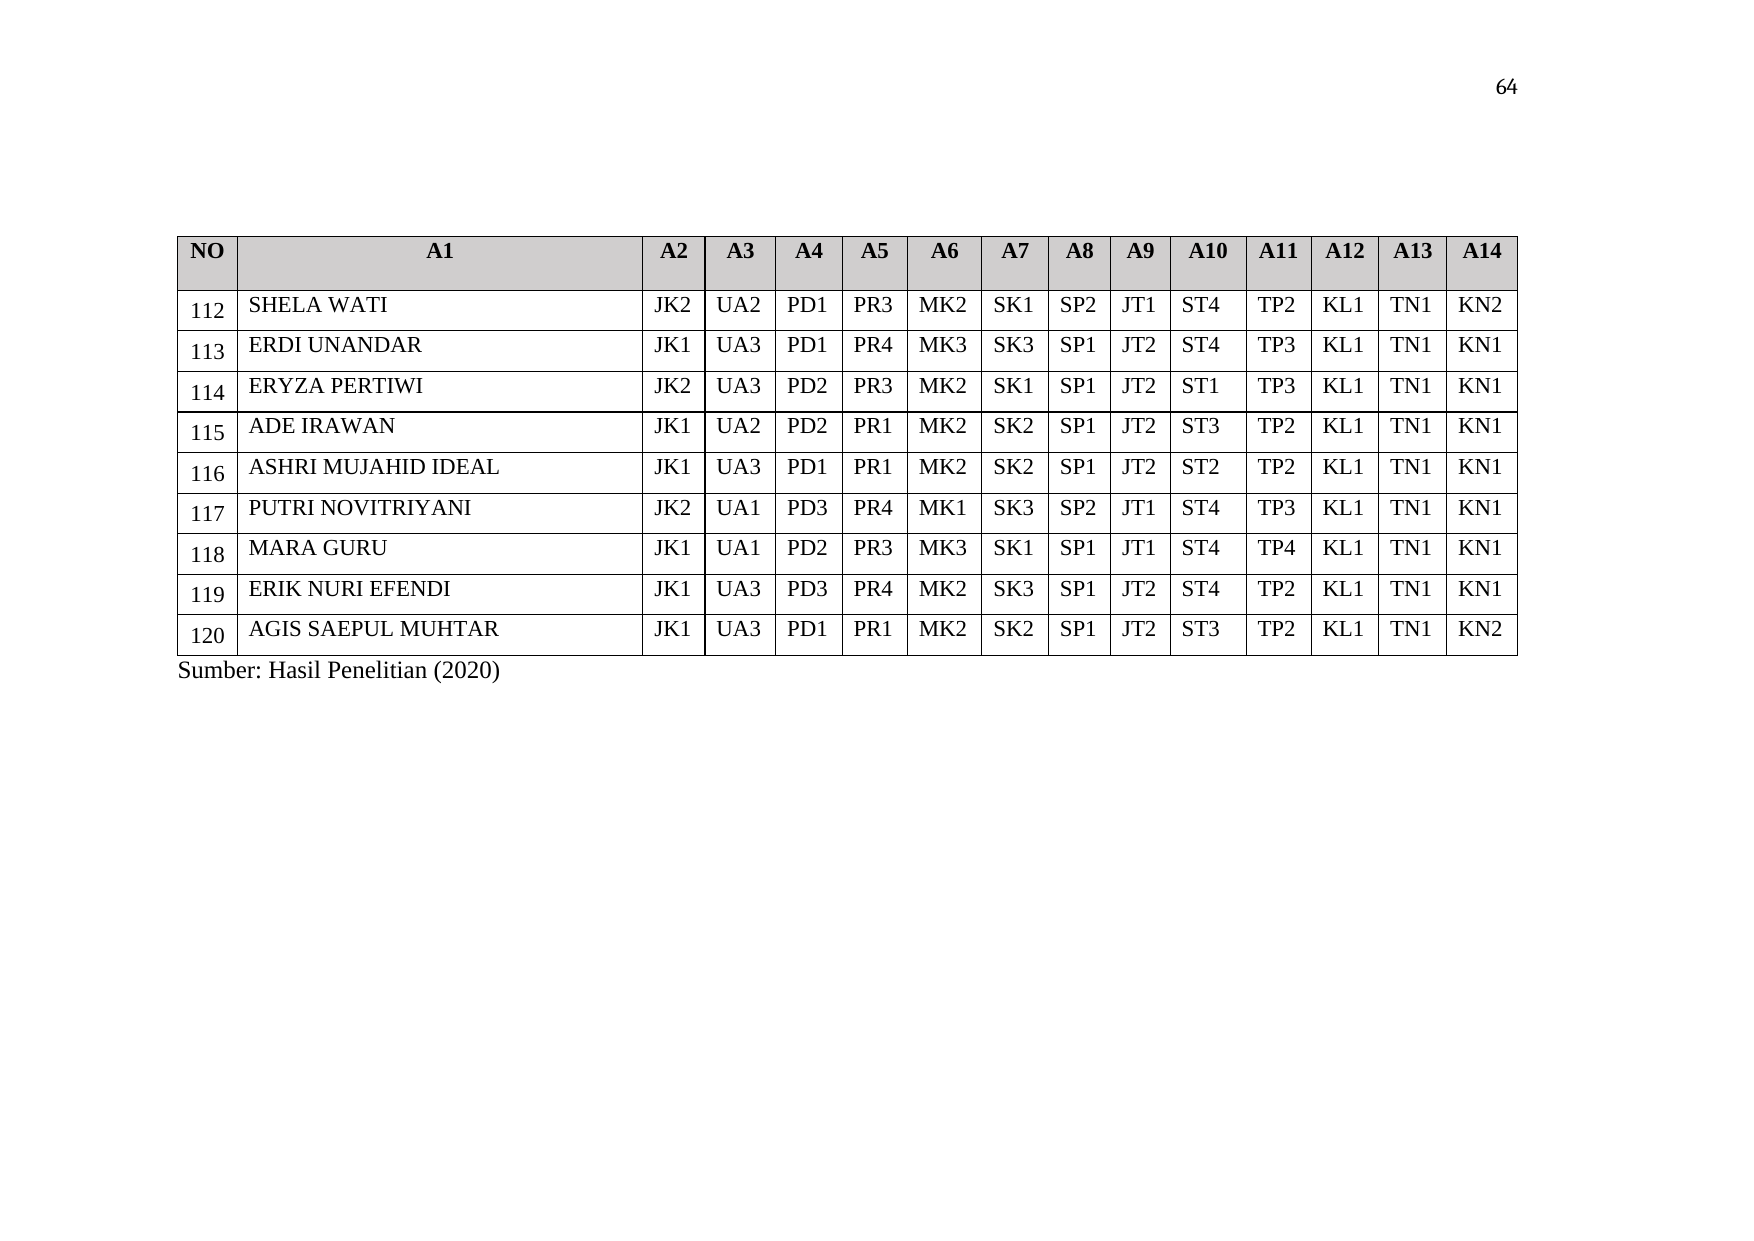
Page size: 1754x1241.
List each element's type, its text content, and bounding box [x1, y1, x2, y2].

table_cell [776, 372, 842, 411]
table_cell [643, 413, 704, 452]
text Sumber: Hasil Penelitian (2020) [177, 656, 1518, 684]
table_header A2 [643, 237, 704, 290]
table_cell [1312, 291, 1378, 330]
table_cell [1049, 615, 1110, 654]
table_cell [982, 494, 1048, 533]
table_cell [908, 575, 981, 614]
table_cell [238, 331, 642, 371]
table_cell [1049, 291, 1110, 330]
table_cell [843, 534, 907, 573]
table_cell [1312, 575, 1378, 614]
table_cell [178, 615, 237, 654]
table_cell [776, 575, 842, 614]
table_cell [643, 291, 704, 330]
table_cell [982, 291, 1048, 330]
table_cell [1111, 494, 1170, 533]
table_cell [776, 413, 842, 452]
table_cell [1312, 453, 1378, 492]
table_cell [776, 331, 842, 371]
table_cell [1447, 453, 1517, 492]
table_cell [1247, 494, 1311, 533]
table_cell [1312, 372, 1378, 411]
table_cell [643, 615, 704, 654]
table_header A7 [982, 237, 1048, 290]
table_header A4 [776, 237, 842, 290]
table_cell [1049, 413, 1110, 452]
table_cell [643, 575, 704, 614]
table_header A3 [706, 237, 775, 290]
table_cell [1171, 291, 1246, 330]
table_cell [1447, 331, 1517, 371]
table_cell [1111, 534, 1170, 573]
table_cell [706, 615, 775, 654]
table_header NO [178, 237, 237, 290]
table_header A9 [1111, 237, 1170, 290]
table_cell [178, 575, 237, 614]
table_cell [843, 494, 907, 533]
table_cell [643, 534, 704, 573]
table_header A13 [1379, 237, 1446, 290]
table_header A1 [238, 237, 642, 290]
table_header A10 [1171, 237, 1246, 290]
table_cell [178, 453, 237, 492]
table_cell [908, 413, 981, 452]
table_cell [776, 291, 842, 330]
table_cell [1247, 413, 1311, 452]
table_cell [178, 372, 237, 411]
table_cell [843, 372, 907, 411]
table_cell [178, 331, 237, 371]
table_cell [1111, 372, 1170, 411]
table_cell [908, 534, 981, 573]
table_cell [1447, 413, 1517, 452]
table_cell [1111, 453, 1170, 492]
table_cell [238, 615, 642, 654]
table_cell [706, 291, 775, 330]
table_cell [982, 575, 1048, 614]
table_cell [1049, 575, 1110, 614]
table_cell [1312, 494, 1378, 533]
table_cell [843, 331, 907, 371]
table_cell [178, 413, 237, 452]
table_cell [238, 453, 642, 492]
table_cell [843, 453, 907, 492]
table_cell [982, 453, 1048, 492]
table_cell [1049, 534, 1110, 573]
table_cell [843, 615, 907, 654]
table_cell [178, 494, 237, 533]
table_header A5 [843, 237, 907, 290]
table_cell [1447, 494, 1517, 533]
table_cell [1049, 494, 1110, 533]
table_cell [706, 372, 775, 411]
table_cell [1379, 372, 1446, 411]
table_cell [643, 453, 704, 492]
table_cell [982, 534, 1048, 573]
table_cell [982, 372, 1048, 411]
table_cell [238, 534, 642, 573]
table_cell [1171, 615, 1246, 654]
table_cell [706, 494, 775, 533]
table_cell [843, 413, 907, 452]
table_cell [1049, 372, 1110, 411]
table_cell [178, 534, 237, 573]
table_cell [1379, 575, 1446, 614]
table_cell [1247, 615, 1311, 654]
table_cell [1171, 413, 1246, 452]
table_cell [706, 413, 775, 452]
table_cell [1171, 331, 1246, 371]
table_header A8 [1049, 237, 1110, 290]
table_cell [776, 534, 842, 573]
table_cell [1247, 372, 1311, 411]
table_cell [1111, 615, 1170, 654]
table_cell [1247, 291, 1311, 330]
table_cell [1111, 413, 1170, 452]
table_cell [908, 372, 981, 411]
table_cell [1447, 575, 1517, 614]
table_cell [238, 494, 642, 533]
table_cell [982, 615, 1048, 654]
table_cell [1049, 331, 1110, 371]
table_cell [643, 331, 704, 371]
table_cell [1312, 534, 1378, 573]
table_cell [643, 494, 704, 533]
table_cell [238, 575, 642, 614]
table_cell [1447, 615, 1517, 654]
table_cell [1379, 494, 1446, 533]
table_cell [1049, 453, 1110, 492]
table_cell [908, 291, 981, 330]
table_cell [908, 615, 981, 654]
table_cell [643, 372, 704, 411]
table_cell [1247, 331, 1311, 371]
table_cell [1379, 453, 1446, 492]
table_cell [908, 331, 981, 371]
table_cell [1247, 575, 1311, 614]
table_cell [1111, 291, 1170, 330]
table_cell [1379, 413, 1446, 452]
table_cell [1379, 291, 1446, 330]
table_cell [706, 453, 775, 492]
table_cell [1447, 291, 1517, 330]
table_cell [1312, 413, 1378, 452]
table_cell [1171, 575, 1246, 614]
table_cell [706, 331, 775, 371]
table_header A12 [1312, 237, 1378, 290]
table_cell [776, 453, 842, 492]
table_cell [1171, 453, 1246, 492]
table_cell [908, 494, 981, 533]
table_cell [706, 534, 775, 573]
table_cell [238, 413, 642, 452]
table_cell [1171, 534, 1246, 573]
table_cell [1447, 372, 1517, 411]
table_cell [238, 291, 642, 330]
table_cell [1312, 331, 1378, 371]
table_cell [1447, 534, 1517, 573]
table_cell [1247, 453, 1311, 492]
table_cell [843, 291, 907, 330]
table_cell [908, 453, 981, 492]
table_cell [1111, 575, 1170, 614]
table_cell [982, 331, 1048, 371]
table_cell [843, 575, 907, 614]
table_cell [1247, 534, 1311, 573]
table_header A14 [1447, 237, 1517, 290]
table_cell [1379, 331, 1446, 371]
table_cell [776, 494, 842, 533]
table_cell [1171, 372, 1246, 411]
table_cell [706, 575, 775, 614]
table_header A6 [908, 237, 981, 290]
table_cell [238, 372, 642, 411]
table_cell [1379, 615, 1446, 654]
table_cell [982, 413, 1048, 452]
table_header A11 [1247, 237, 1311, 290]
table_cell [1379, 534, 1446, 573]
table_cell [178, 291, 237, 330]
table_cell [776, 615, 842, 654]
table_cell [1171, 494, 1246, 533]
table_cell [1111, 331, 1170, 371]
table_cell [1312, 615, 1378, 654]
